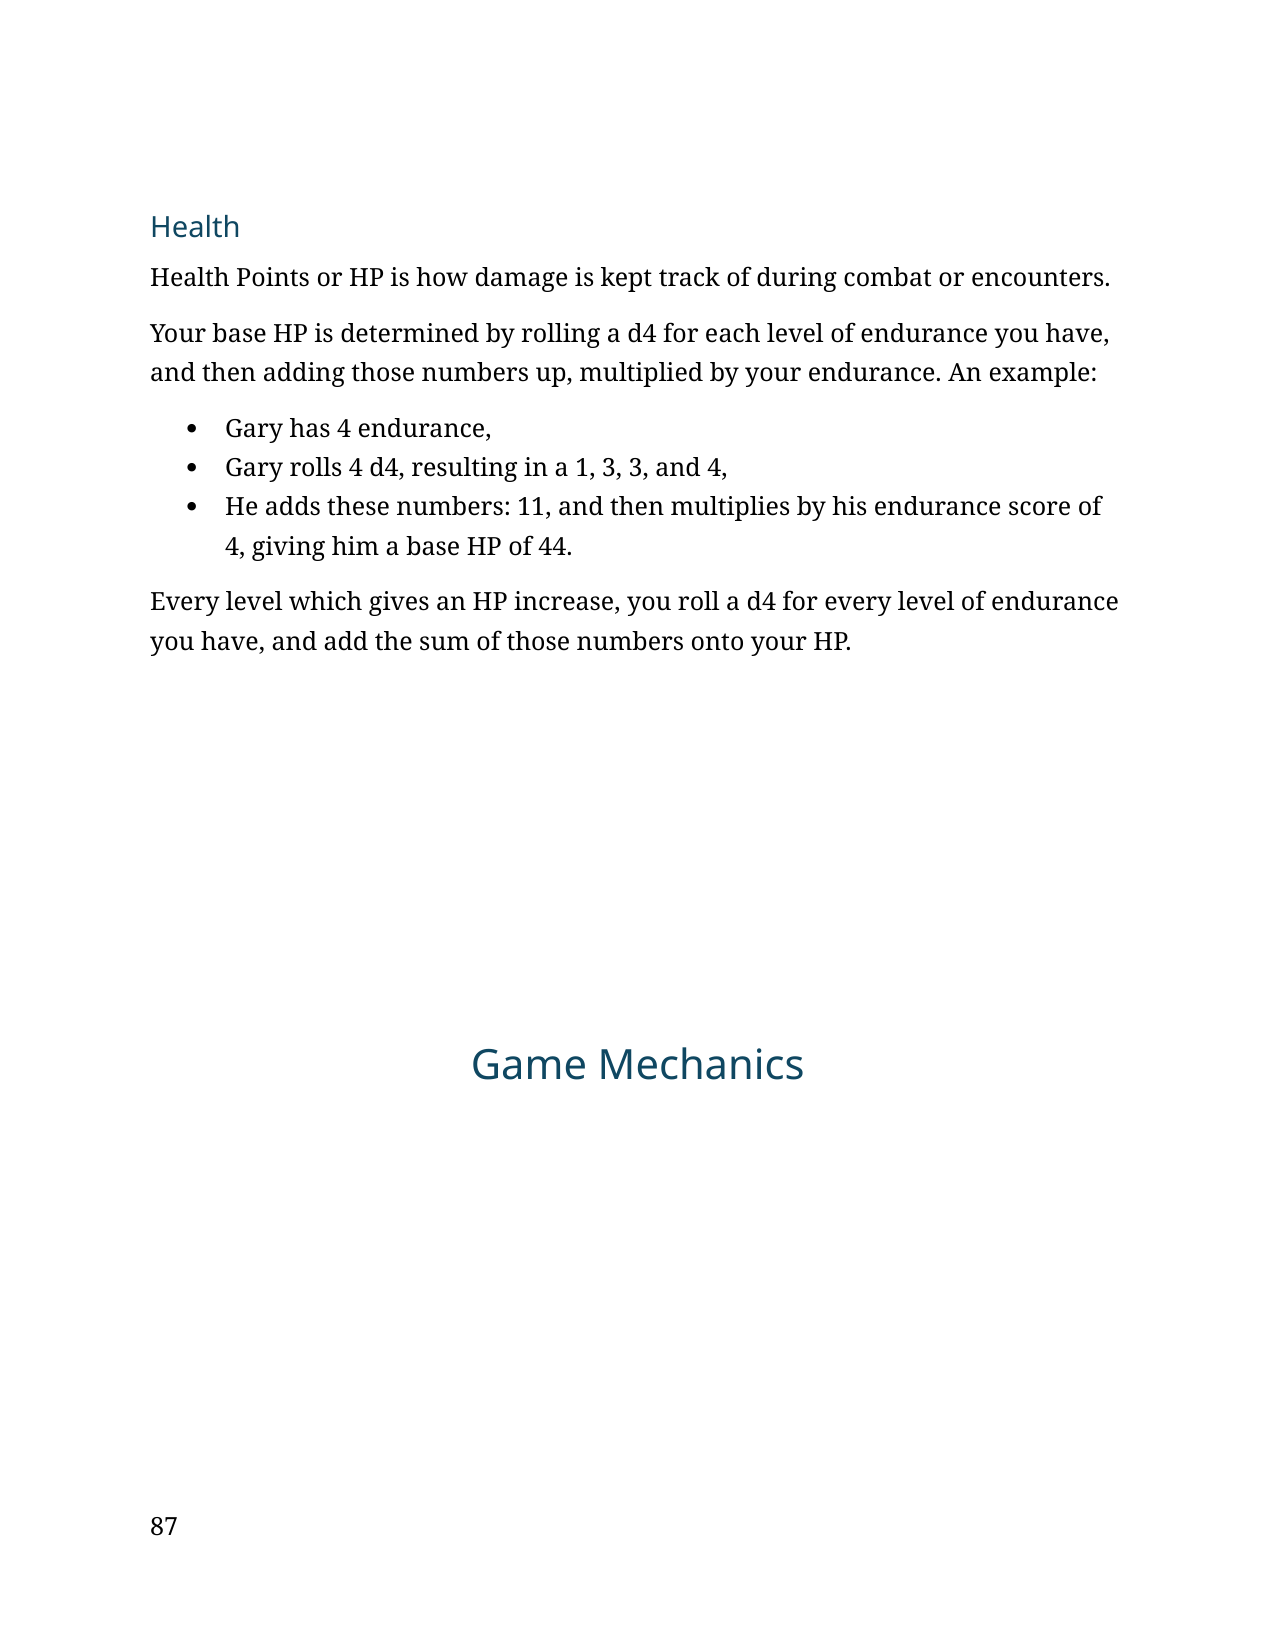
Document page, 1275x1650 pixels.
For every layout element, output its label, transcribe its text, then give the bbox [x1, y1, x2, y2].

subtitle Health [150, 206, 1125, 246]
list He adds these numbers: 11, and then multiplies by his endurance score of 4, giving him a base HP of 44. [187, 489, 1125, 562]
text Your base HP is determined by rolling a d4 for each level of endurance you have, and then adding those numbers up, multiplied by your endurance. An example: [150, 316, 1125, 389]
list Gary rolls 4 d4, resulting in a 1, 3, 3, and 4, [187, 450, 1125, 484]
list Gary has 4 endurance, [187, 411, 1125, 445]
text Health Points or HP is how damage is kept track of during combat or encounters. [150, 260, 1125, 294]
subtitle Game Mechanics [150, 1035, 1125, 1092]
text Every level which gives an HP increase, you roll a d4 for every level of endurance you have, and add the sum of those numbers onto your HP. [150, 584, 1125, 657]
